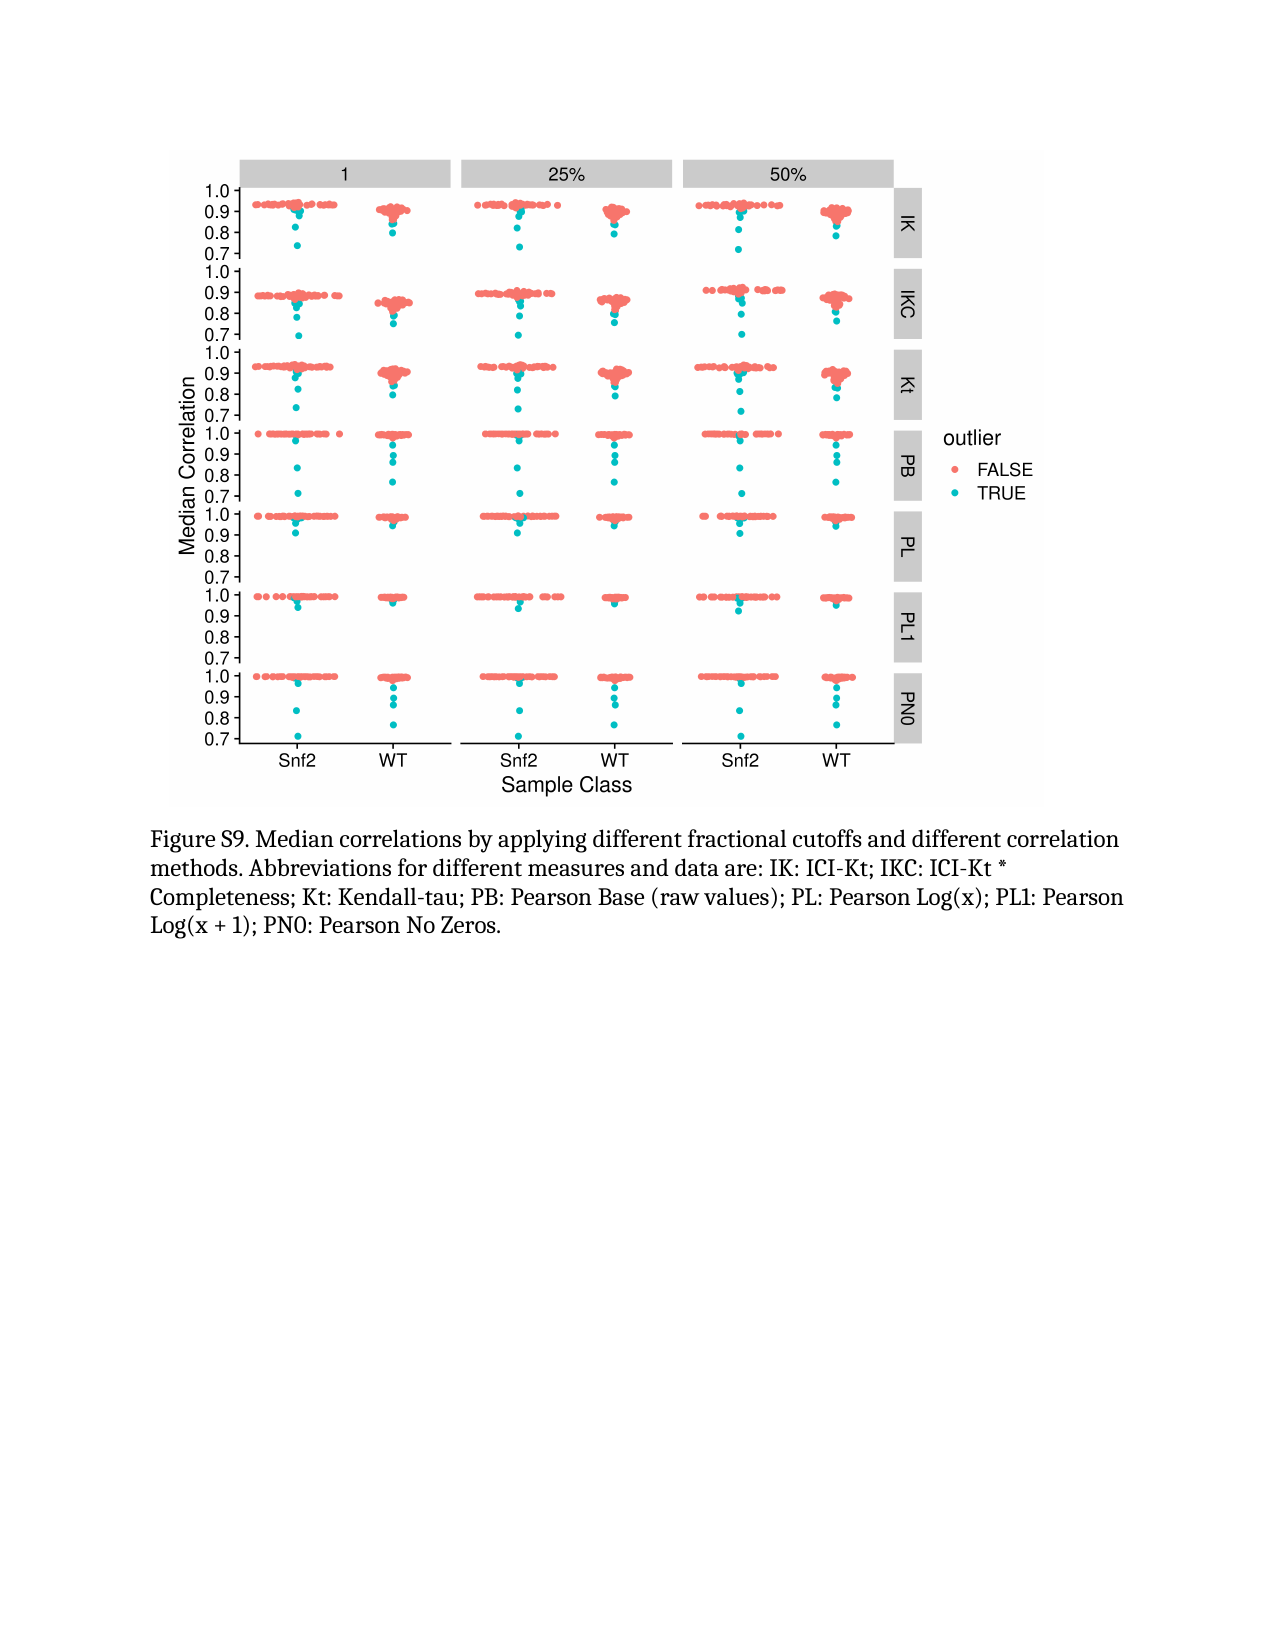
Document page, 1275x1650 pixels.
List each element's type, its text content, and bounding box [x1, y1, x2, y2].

text Figure S9. Median correlations by applying different fractional cutoffs and different correlation methods. Abbreviations for different measures and data are: IK: ICI-Kt; IKC: ICI-Kt * Completeness; Kt: Kendall-tau; PB: Pearson Base (raw values); PL: Pearson Log(x); PL1: Pearson Log(x + 1); PN0: Pearson No Zeros. [150, 825, 1125, 940]
picture [168, 150, 1044, 807]
